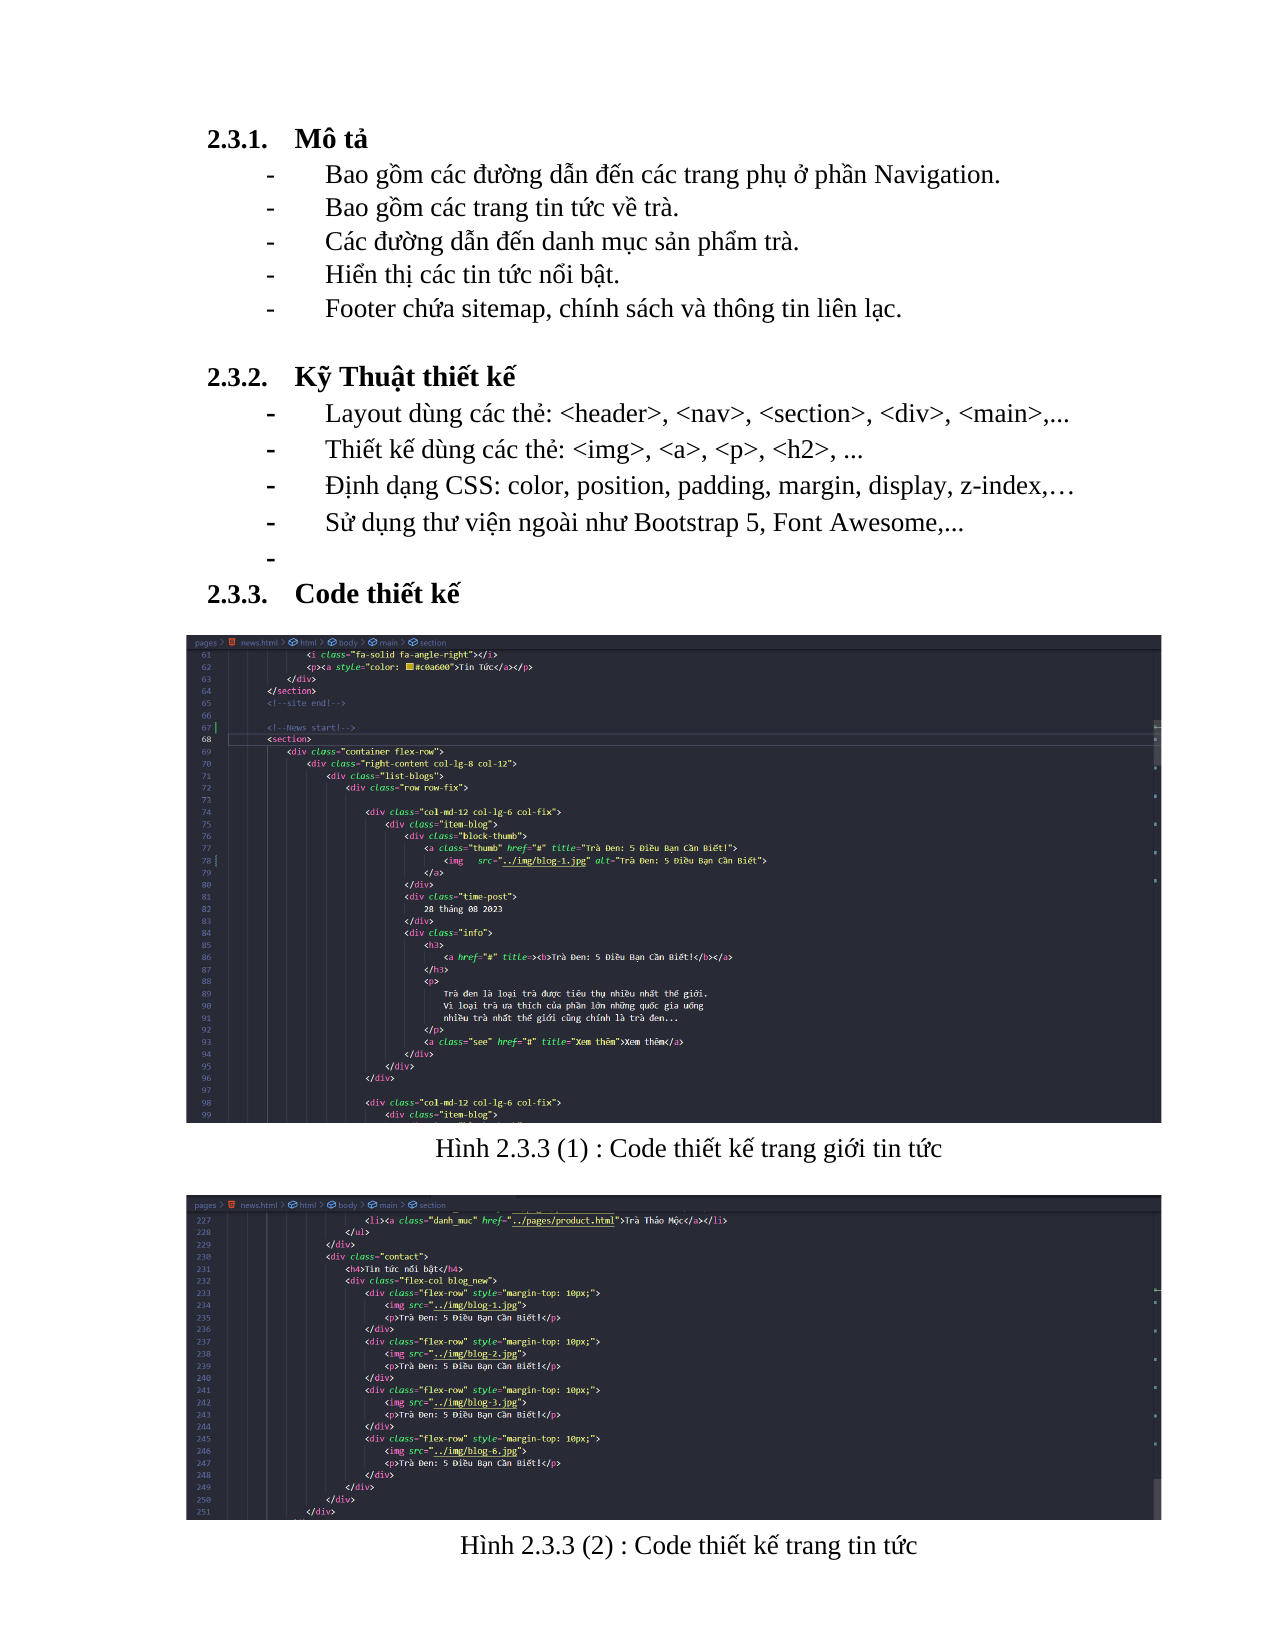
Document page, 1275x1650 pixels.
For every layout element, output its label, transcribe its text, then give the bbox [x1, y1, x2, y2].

list Layout dùng các thẻ: <header>, <nav>, <section>, <div>, <main>,... [266, 395, 1157, 429]
list Mô tả [207, 122, 1157, 155]
list Code thiết kế [207, 576, 1157, 609]
list Kỹ Thuật thiết kế [207, 359, 1157, 393]
list Hiển thị các tin tức nổi bật. [266, 258, 1157, 289]
picture [186, 1195, 1162, 1520]
list Bao gồm các đường dẫn đến các trang phụ ở phần Navigation. [266, 158, 1157, 189]
list Các đường dẫn đến danh mục sản phẩm trà. [266, 225, 1157, 256]
list Định dạng CSS: color, position, padding, margin, display, z-index,… [266, 467, 1157, 501]
list Sử dụng thư viện ngoài như Bootstrap 5, Font Awesome,... [266, 504, 1157, 537]
list Footer chứa sitemap, chính sách và thông tin liên lạc. [266, 292, 1157, 323]
picture [186, 635, 1162, 1123]
list Bao gồm các trang tin tức về trà. [266, 191, 1157, 222]
list Thiết kế dùng các thẻ: <img>, <a>, <p>, <h2>, ... [266, 431, 1157, 465]
